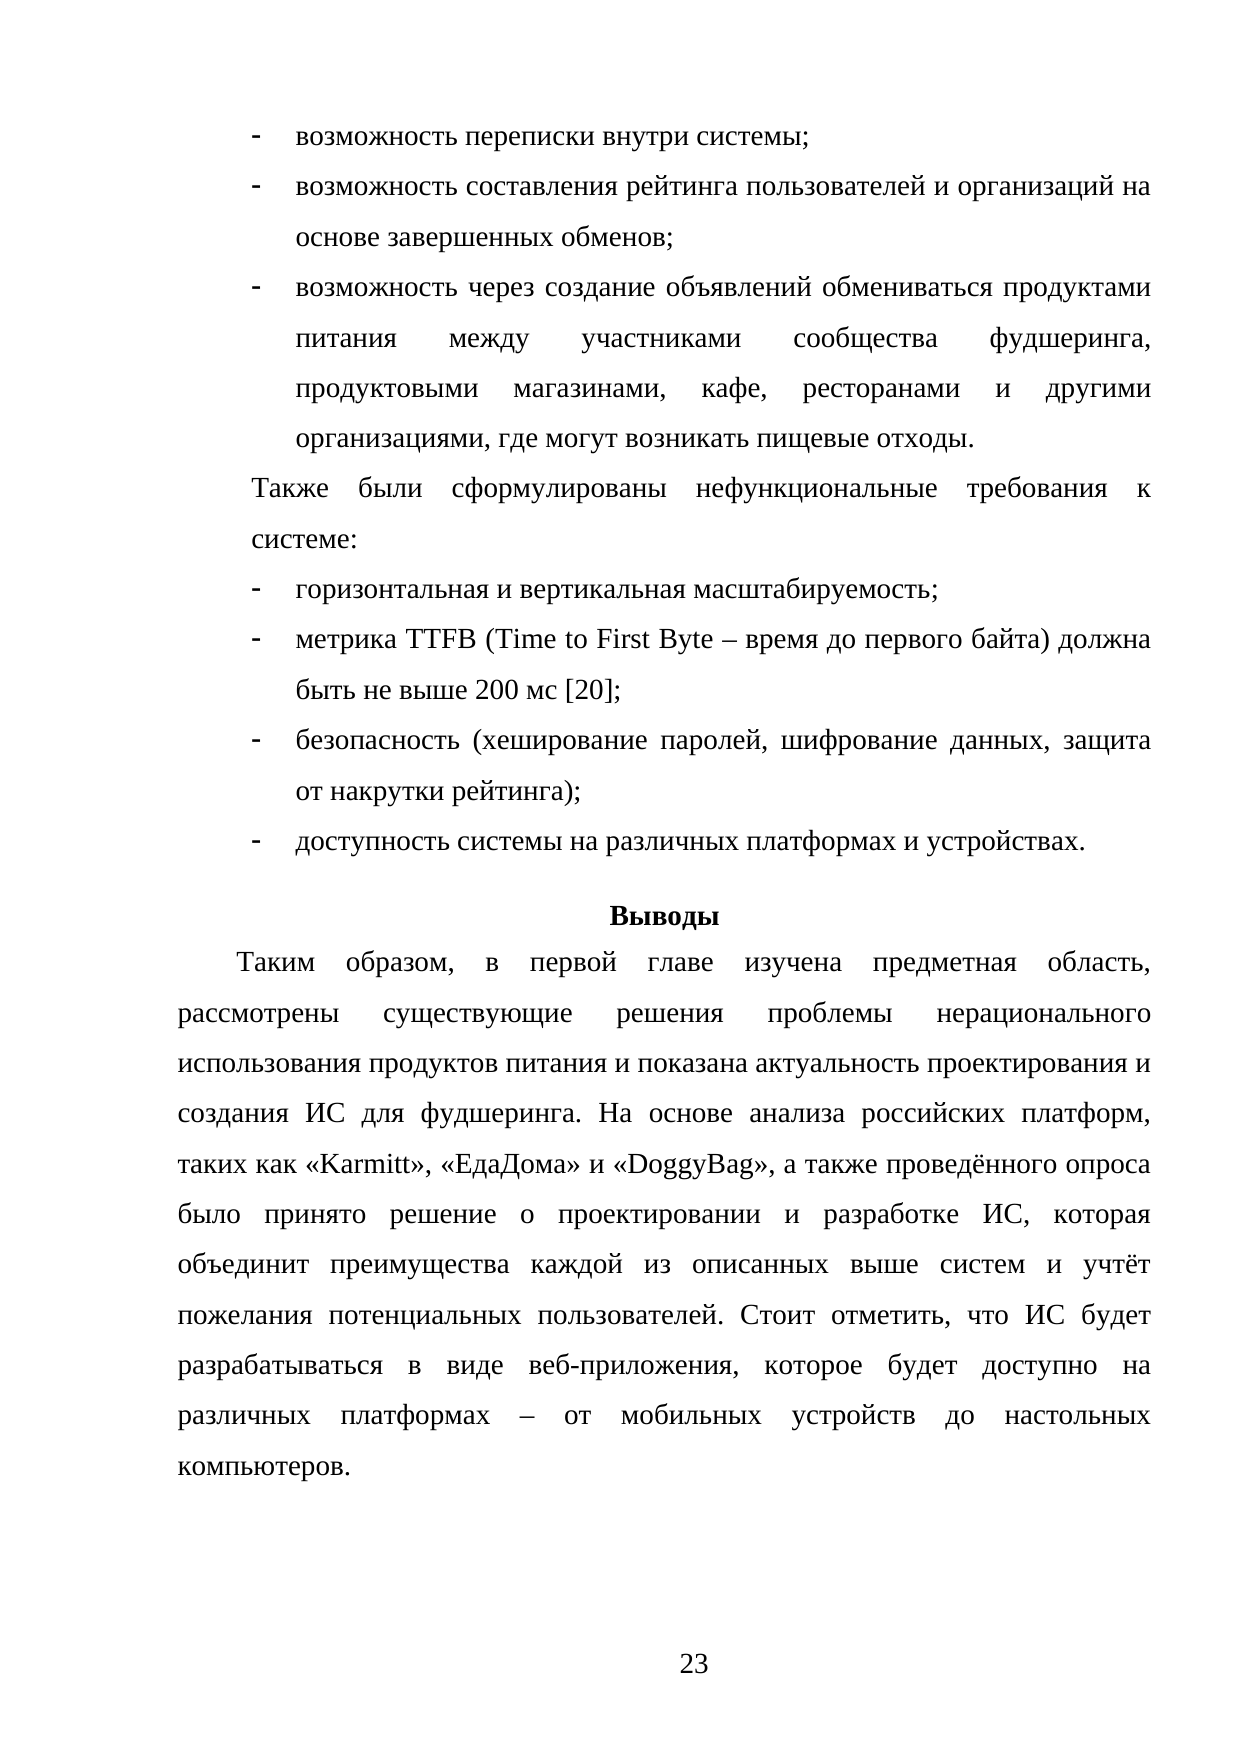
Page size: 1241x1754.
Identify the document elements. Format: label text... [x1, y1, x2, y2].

text Также были сформулированы нефункциональные требования к системе: [251, 471, 1152, 554]
list безопасность (хеширование паролей, шифрование данных, защита от накрутки рейтинга); [251, 722, 1152, 806]
text Таким образом, в первой главе изучена предметная область, рассмотрены существующие решения проблемы нерационального использования продуктов питания и показана актуальность проектирования и создания ИС для фудшеринга. На основе анализа российских платформ, таких как «Karmitt», «ЕдаДома» и «DoggyBag», а также проведённого опроса было принято решение о проектировании и разработке ИС, которая объединит преимущества каждой из описанных выше систем и учтёт пожелания потенциальных пользователей. Стоит отметить, что ИС будет разрабатываться в виде веб-приложения, которое будет доступно на различных платформах – от мобильных устройств до настольных компьютеров. [177, 944, 1152, 1481]
list метрика TTFB (Time to First Byte – время до первого байта) должна быть не выше 200 мс [20]; [251, 622, 1152, 706]
list возможность составления рейтинга пользователей и организаций на основе завершенных обменов; [251, 168, 1152, 252]
subtitle Выводы [177, 898, 1152, 932]
list горизонтальная и вертикальная масштабируемость; [251, 571, 1152, 605]
list доступность системы на различных платформах и устройствах. [251, 823, 1152, 857]
list возможность через создание объявлений обмениваться продуктами питания между участниками сообщества фудшеринга, продуктовыми магазинами, кафе, ресторанами и другими организациями, где могут возникать пищевые отходы. [251, 269, 1152, 454]
list возможность переписки внутри системы; [251, 118, 1152, 152]
